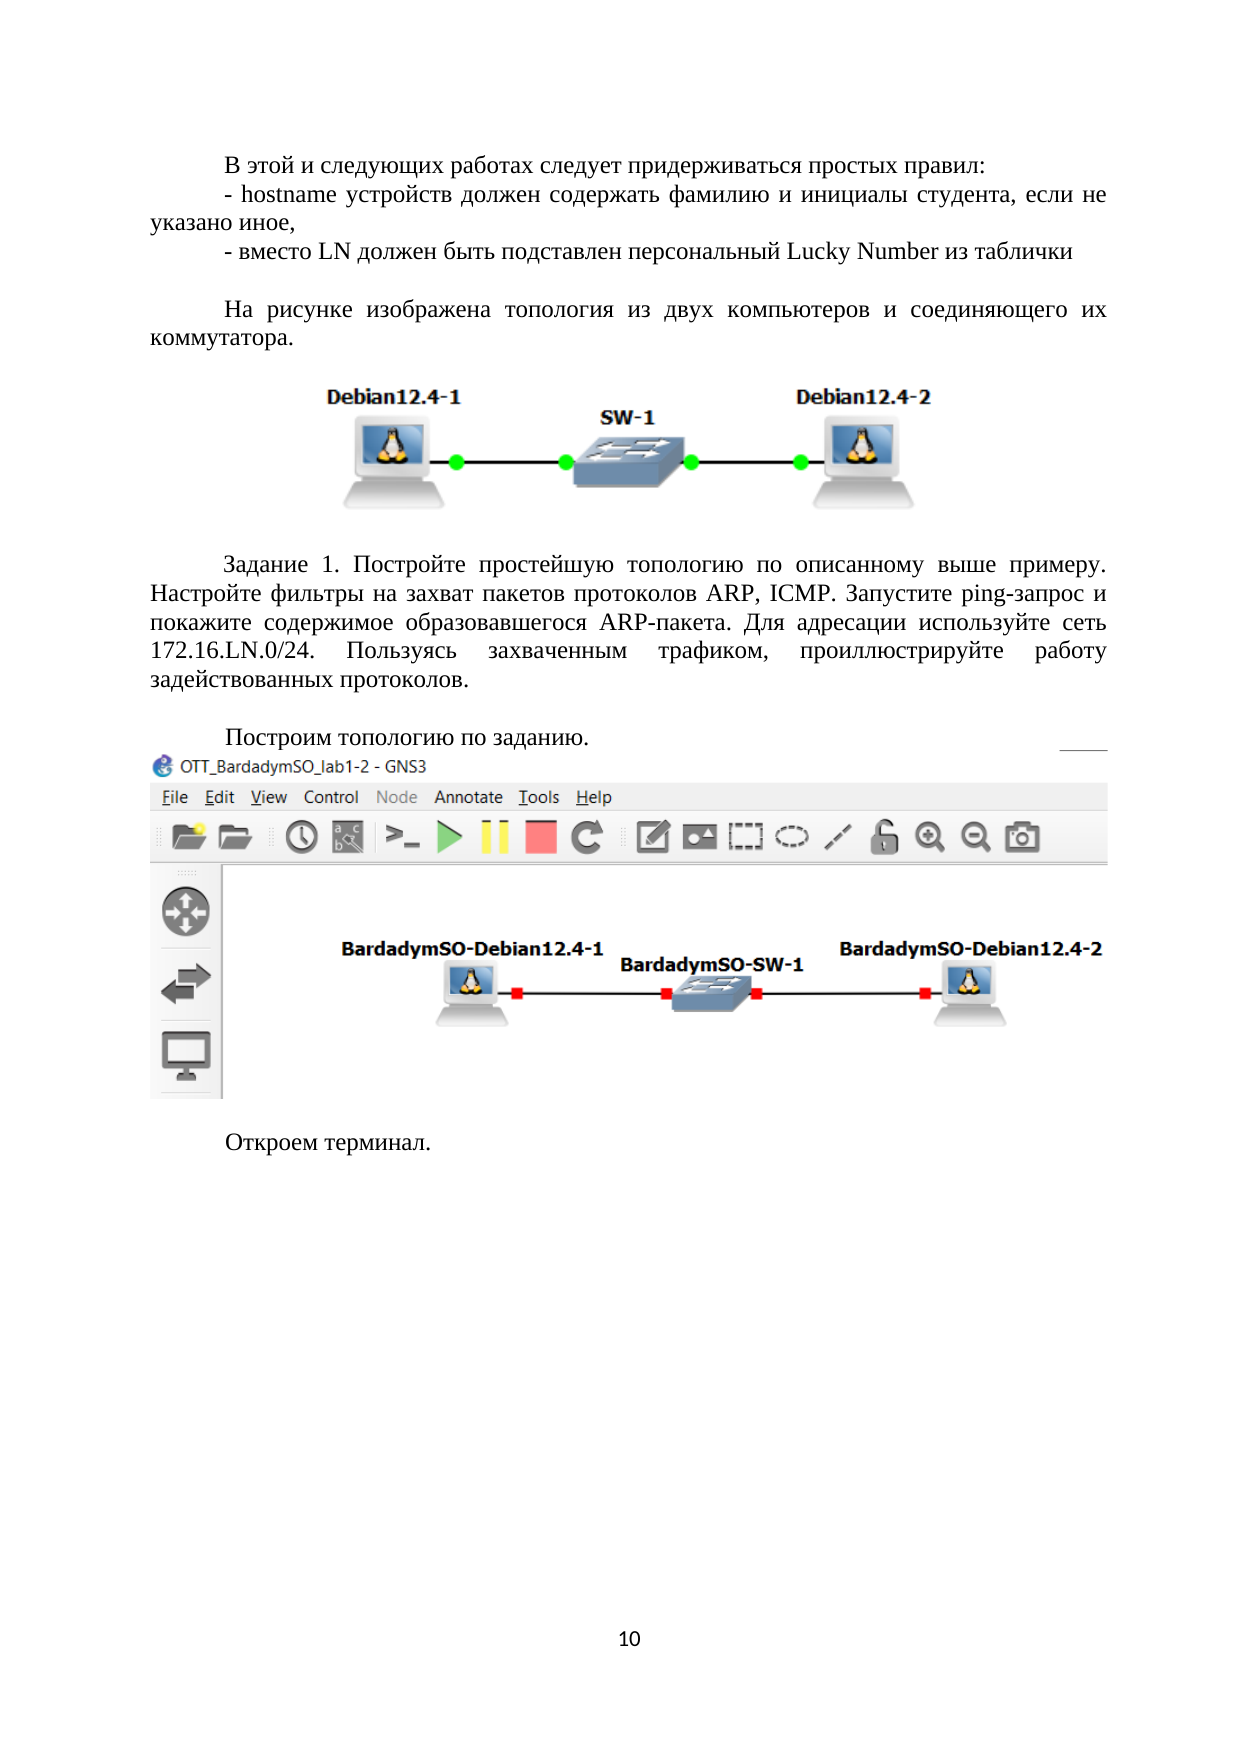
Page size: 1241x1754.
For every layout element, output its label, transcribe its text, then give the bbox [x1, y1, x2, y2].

text - hostname устройств должен содержать фамилию и инициалы студента, если не указано иное, [150, 179, 1107, 236]
text Построим топологию по заданию. [150, 722, 1107, 750]
text Задание 1. Постройте простейшую топологию по описанному выше примеру. Настройте фильтры на захват пакетов протоколов ARP, ICMP. Запустите ping-запрос и покажите содержимое образовавшегося ARP-пакета. Для адресации используйте сеть 172.16.LN.0/24. Пользуясь захваченным трафиком, проиллюстрируйте работу задействованных протоколов. [150, 549, 1107, 693]
picture [316, 380, 942, 521]
picture [150, 750, 1108, 1099]
text - вместо LN должен быть подставлен персональный Lucky Number из таблички [150, 236, 1107, 265]
text В этой и следующих работах следует придерживаться простых правил: [150, 150, 1107, 179]
text Откроем терминал. [150, 1127, 1107, 1156]
text На рисунке изображена топология из двух компьютеров и соединяющего их коммутатора. [150, 294, 1107, 351]
